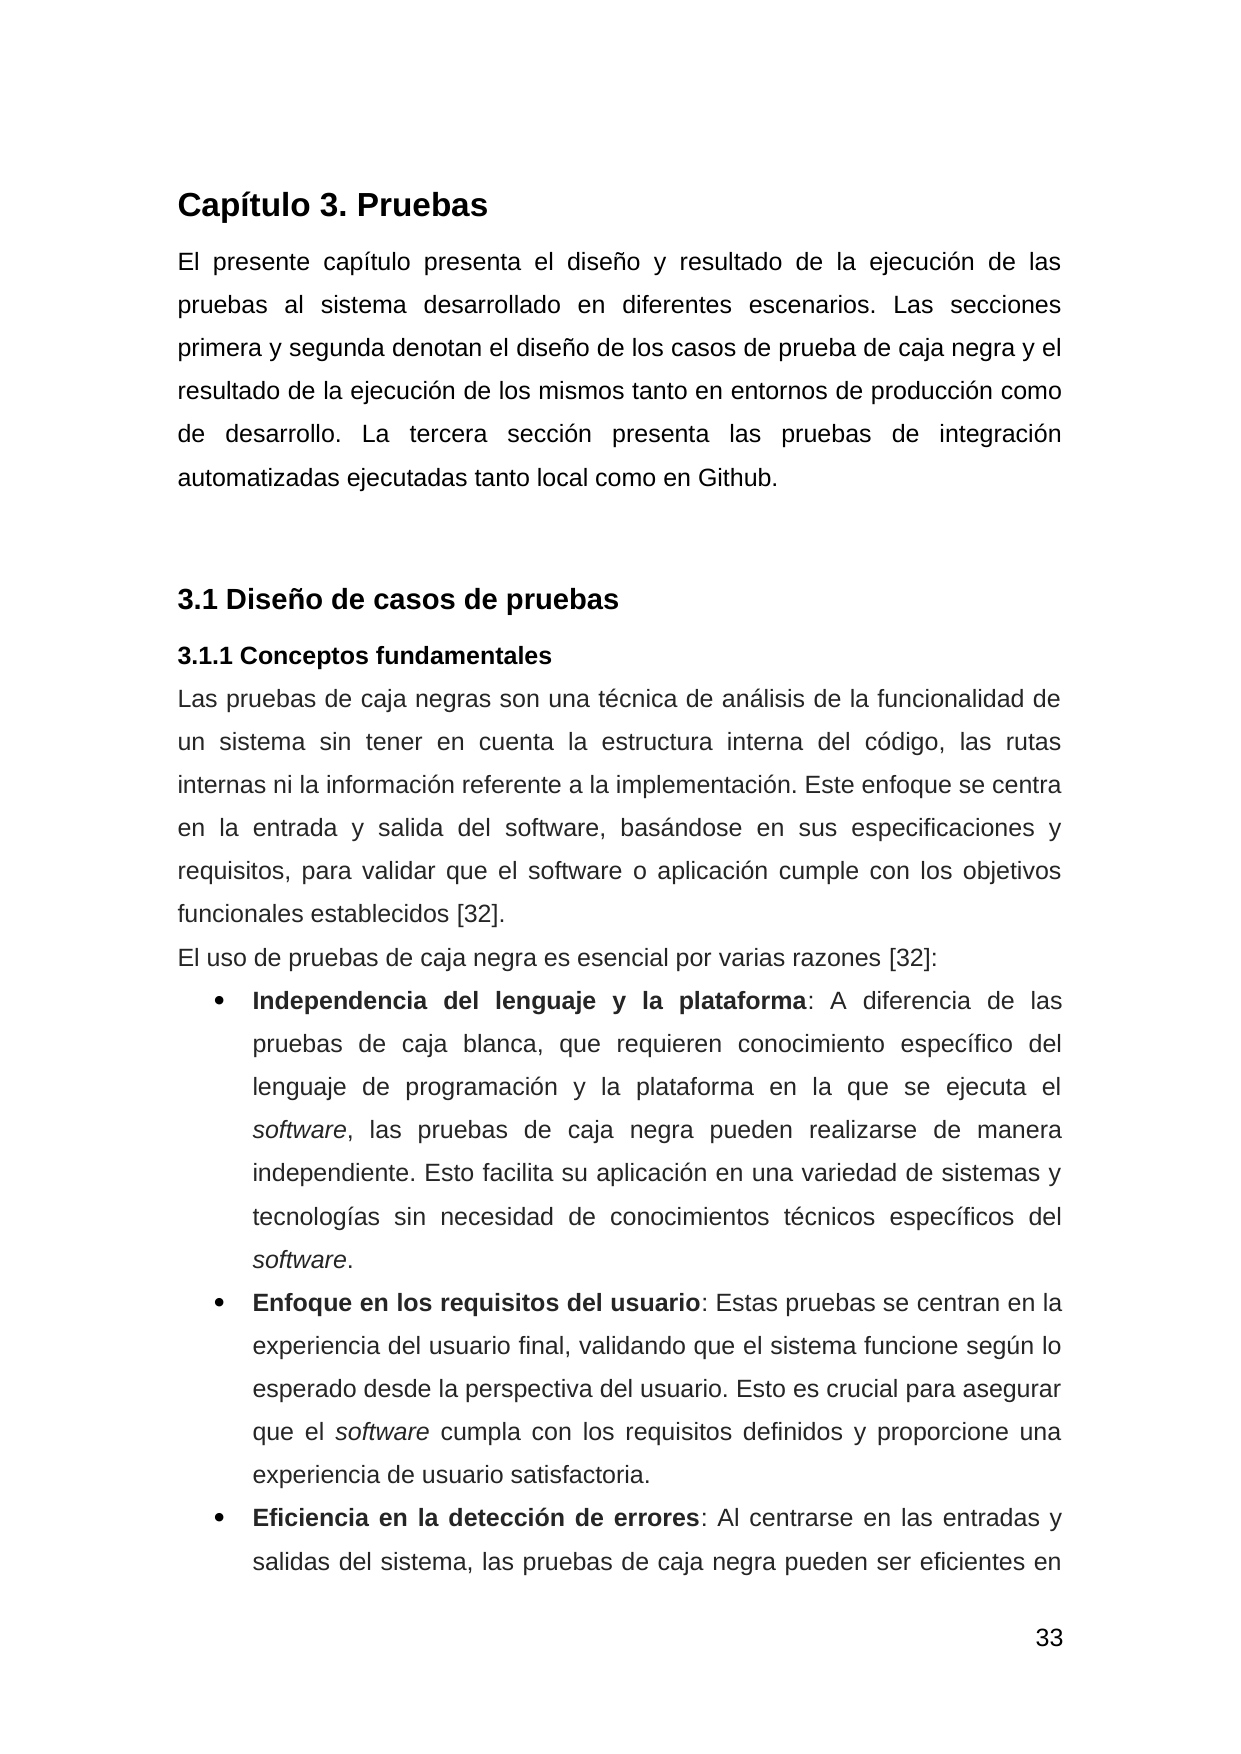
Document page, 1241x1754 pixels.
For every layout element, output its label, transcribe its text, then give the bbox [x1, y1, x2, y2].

list Independencia del lenguaje y la plataforma: A diferencia de las pruebas de caja blanca, que requieren conocimiento específico del lenguaje de programación y la plataforma en la que se ejecuta el software, las pruebas de caja negra pueden realizarse de manera independiente. Esto facilita su aplicación en una variedad de sistemas y tecnologías sin necesidad de conocimientos técnicos específicos del software. [215, 986, 1063, 1273]
subtitle 3.1 Diseño de casos de pruebas [177, 582, 1063, 616]
text El uso de pruebas de caja negra es esencial por varias razones [32]: [177, 943, 1063, 971]
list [215, 1503, 1063, 1575]
list Enfoque en los requisitos del usuario: Estas pruebas se centran en la experiencia del usuario final, validando que el sistema funcione según lo esperado desde la perspectiva del usuario. Esto es crucial para asegurar que el software cumpla con los requisitos definidos y proporcione una experiencia de usuario satisfactoria. [215, 1288, 1063, 1489]
subtitle 3.1.1 Conceptos fundamentales [177, 641, 1063, 669]
text El presente capítulo presenta el diseño y resultado de la ejecución de las pruebas al sistema desarrollado en diferentes escenarios. Las secciones primera y segunda denotan el diseño de los casos de prueba de caja negra y el resultado de la ejecución de los mismos tanto en entornos de producción como de desarrollo. La tercera sección presenta las pruebas de integración automatizadas ejecutadas tanto local como en Github. [177, 247, 1063, 491]
text Las pruebas de caja negras son una técnica de análisis de la funcionalidad de un sistema sin tener en cuenta la estructura interna del código, las rutas internas ni la información referente a la implementación. Este enfoque se centra en la entrada y salida del software, basándose en sus especificaciones y requisitos, para validar que el software o aplicación cumple con los objetivos funcionales establecidos [32]. [177, 684, 1063, 928]
subtitle Capítulo 3. Pruebas [177, 185, 1063, 223]
